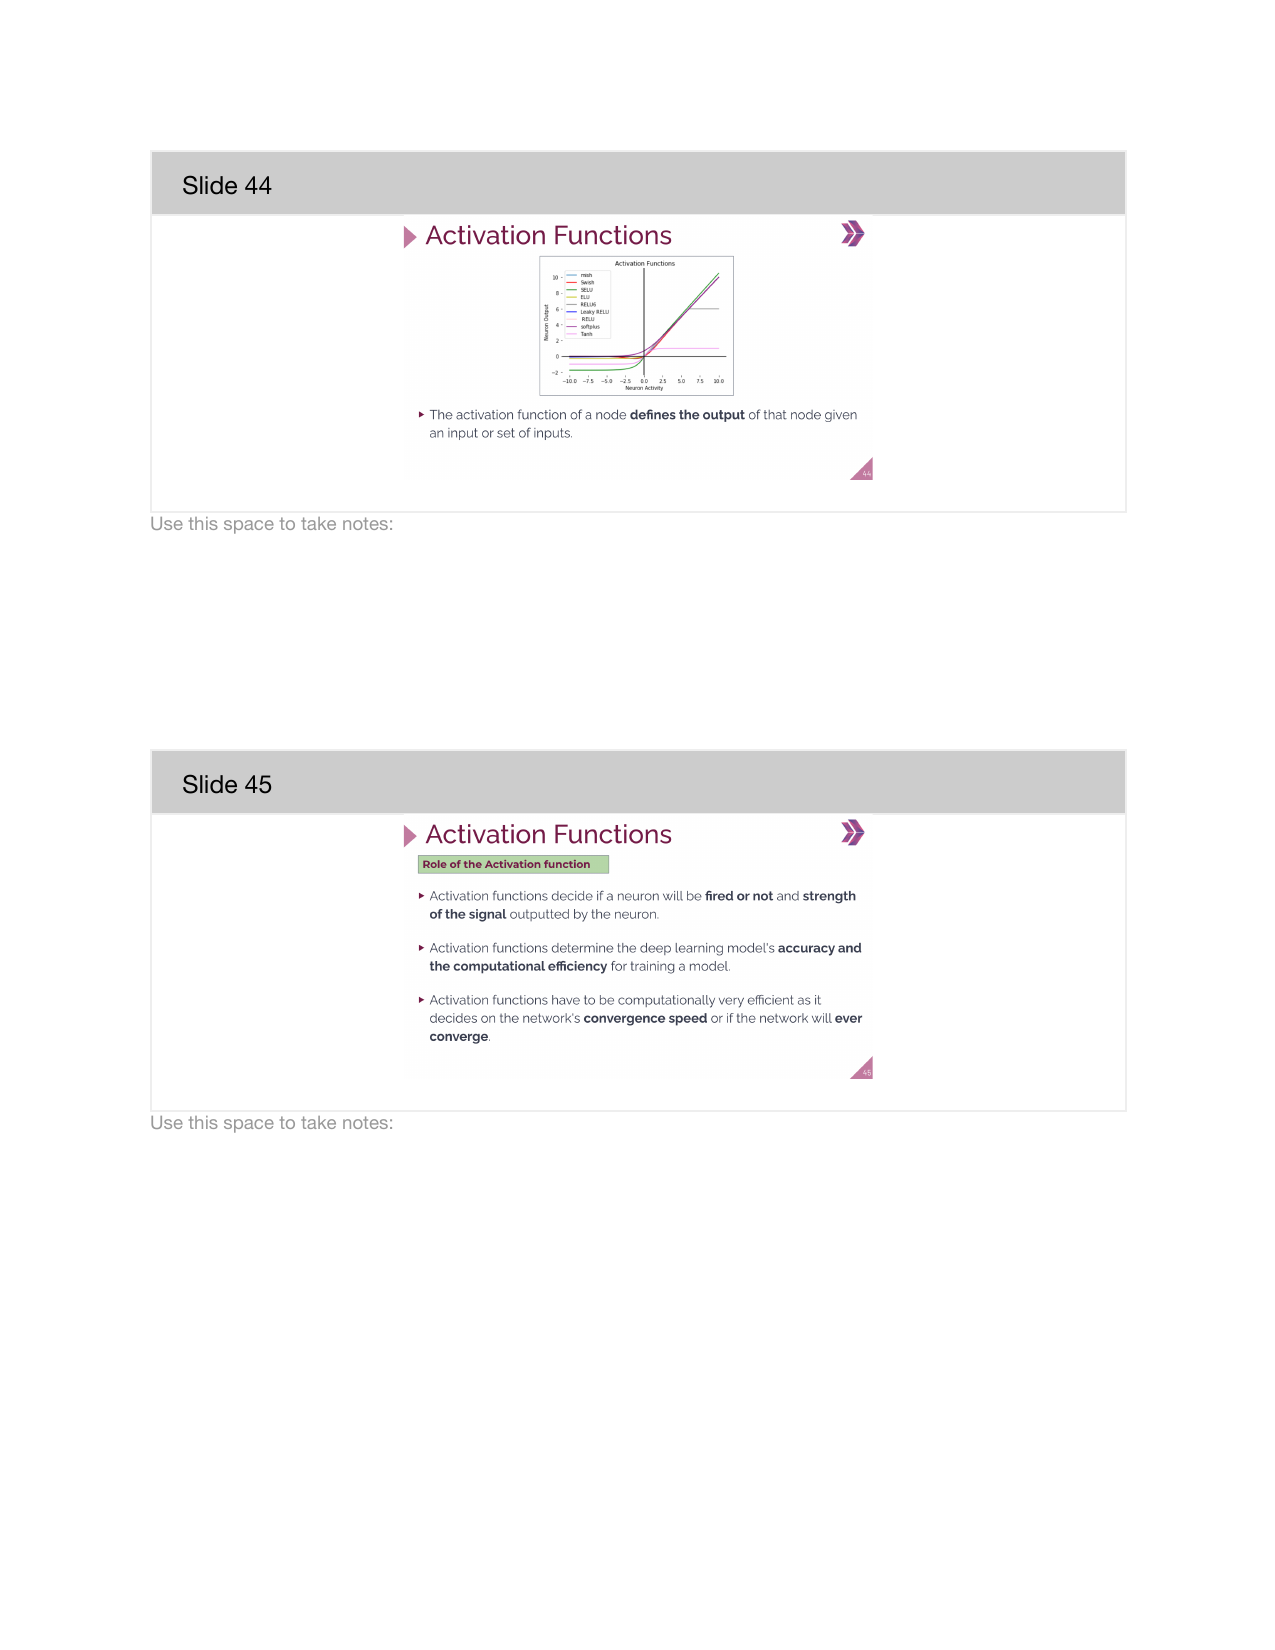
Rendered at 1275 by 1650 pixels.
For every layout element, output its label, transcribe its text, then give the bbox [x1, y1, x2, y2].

table_header Slide 45 [152, 751, 1125, 813]
table_header Slide 44 [152, 152, 1125, 214]
picture [403, 814, 873, 1079]
table_cell [152, 216, 1125, 511]
text Use this space to take notes: [150, 513, 1125, 536]
text Use this space to take notes: [150, 1112, 1125, 1135]
picture [403, 215, 873, 480]
table_cell [152, 815, 1125, 1110]
